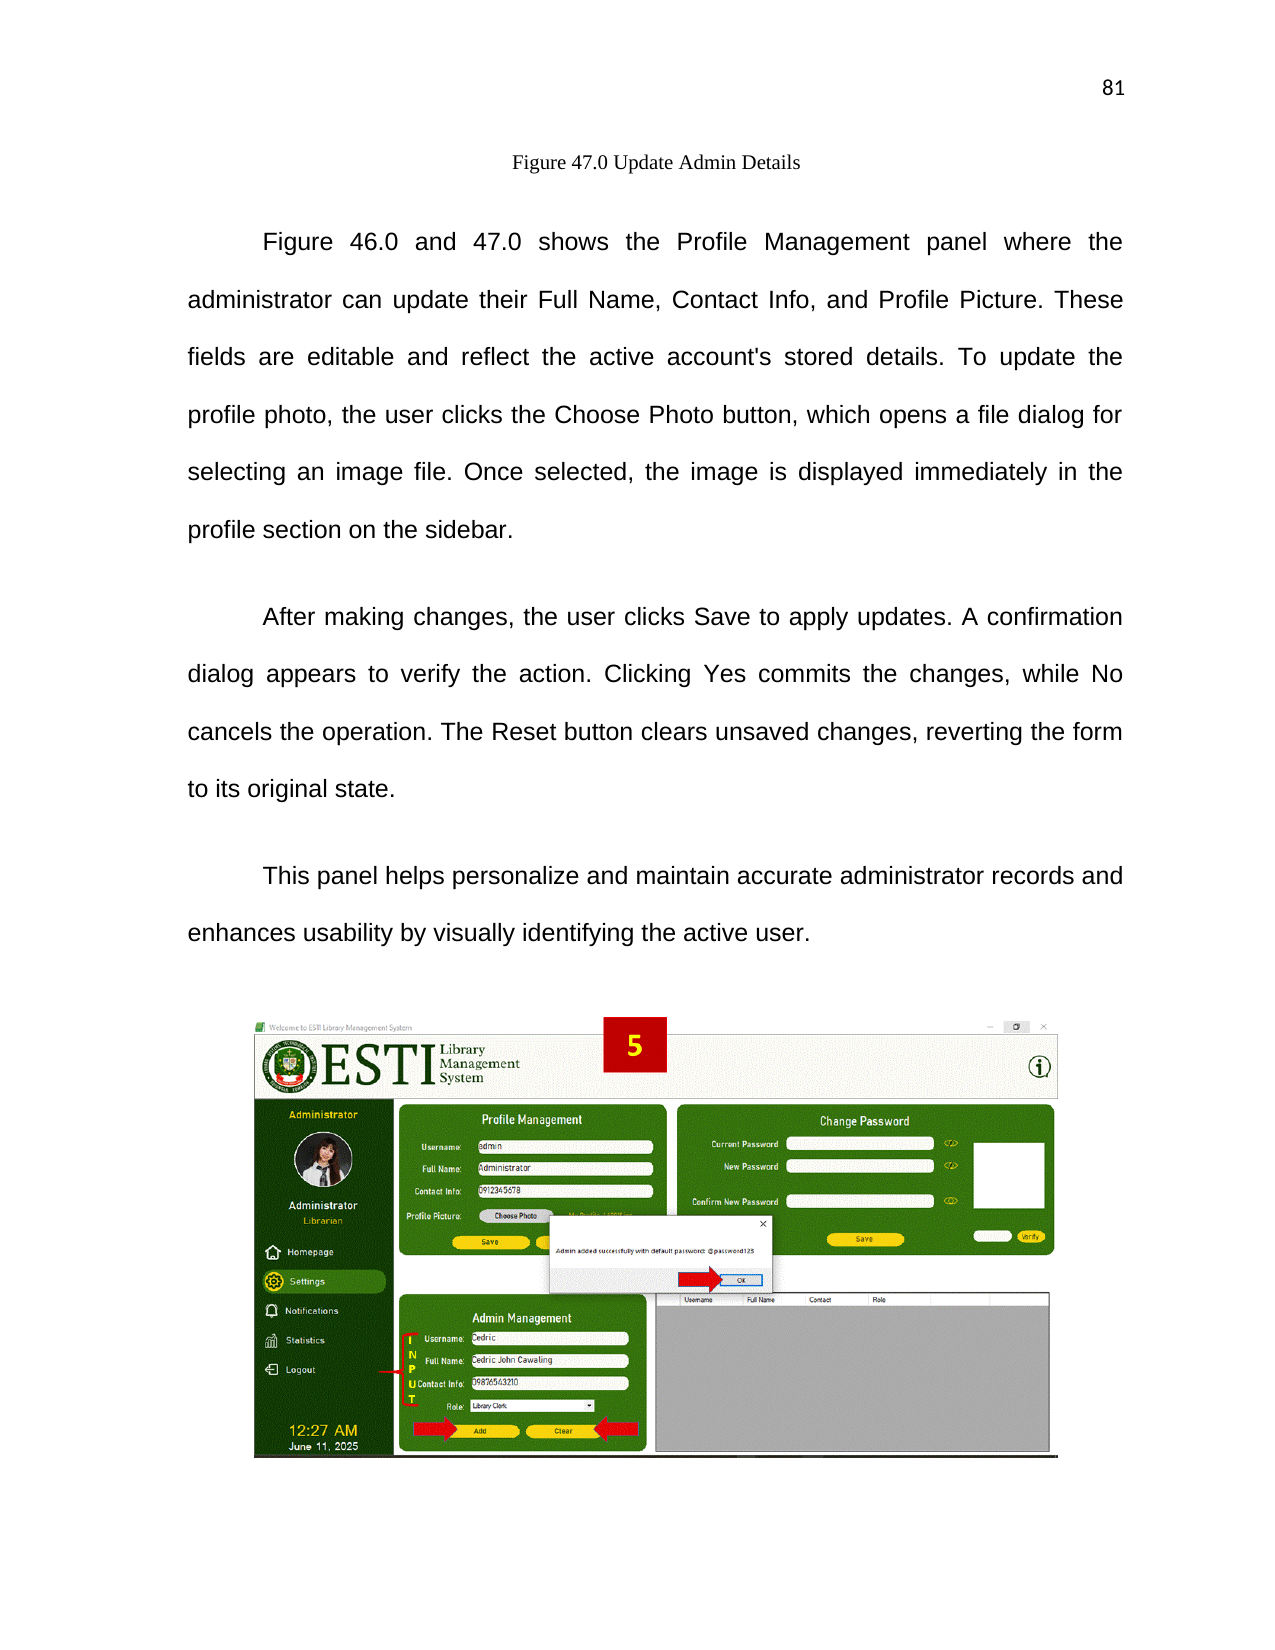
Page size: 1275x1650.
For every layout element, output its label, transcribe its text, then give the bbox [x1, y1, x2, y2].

text This panel helps personalize and maintain accurate administrator records and enhances usability by visually identifying the active user. [187, 861, 1125, 947]
text Figure 47.0 Update Admin Details [187, 150, 1125, 174]
text Figure 46.0 and 47.0 shows the Profile Management panel where the administrator can update their Full Name, Contact Info, and Profile Picture. These fields are editable and reflect the active account's stored details. To update the profile photo, the user clicks the Choose Photo button, which opens a file dialog for selecting an image file. Once selected, the image is displayed immediately in the profile section on the sidebar. [187, 227, 1125, 543]
picture [237, 1004, 1075, 1465]
text After making changes, the user clicks Save to apply updates. A confirmation dialog appears to verify the action. Clicking Yes commits the changes, while No cancels the operation. The Reset button clears unsaved changes, reverting the form to its original state. [187, 601, 1125, 803]
